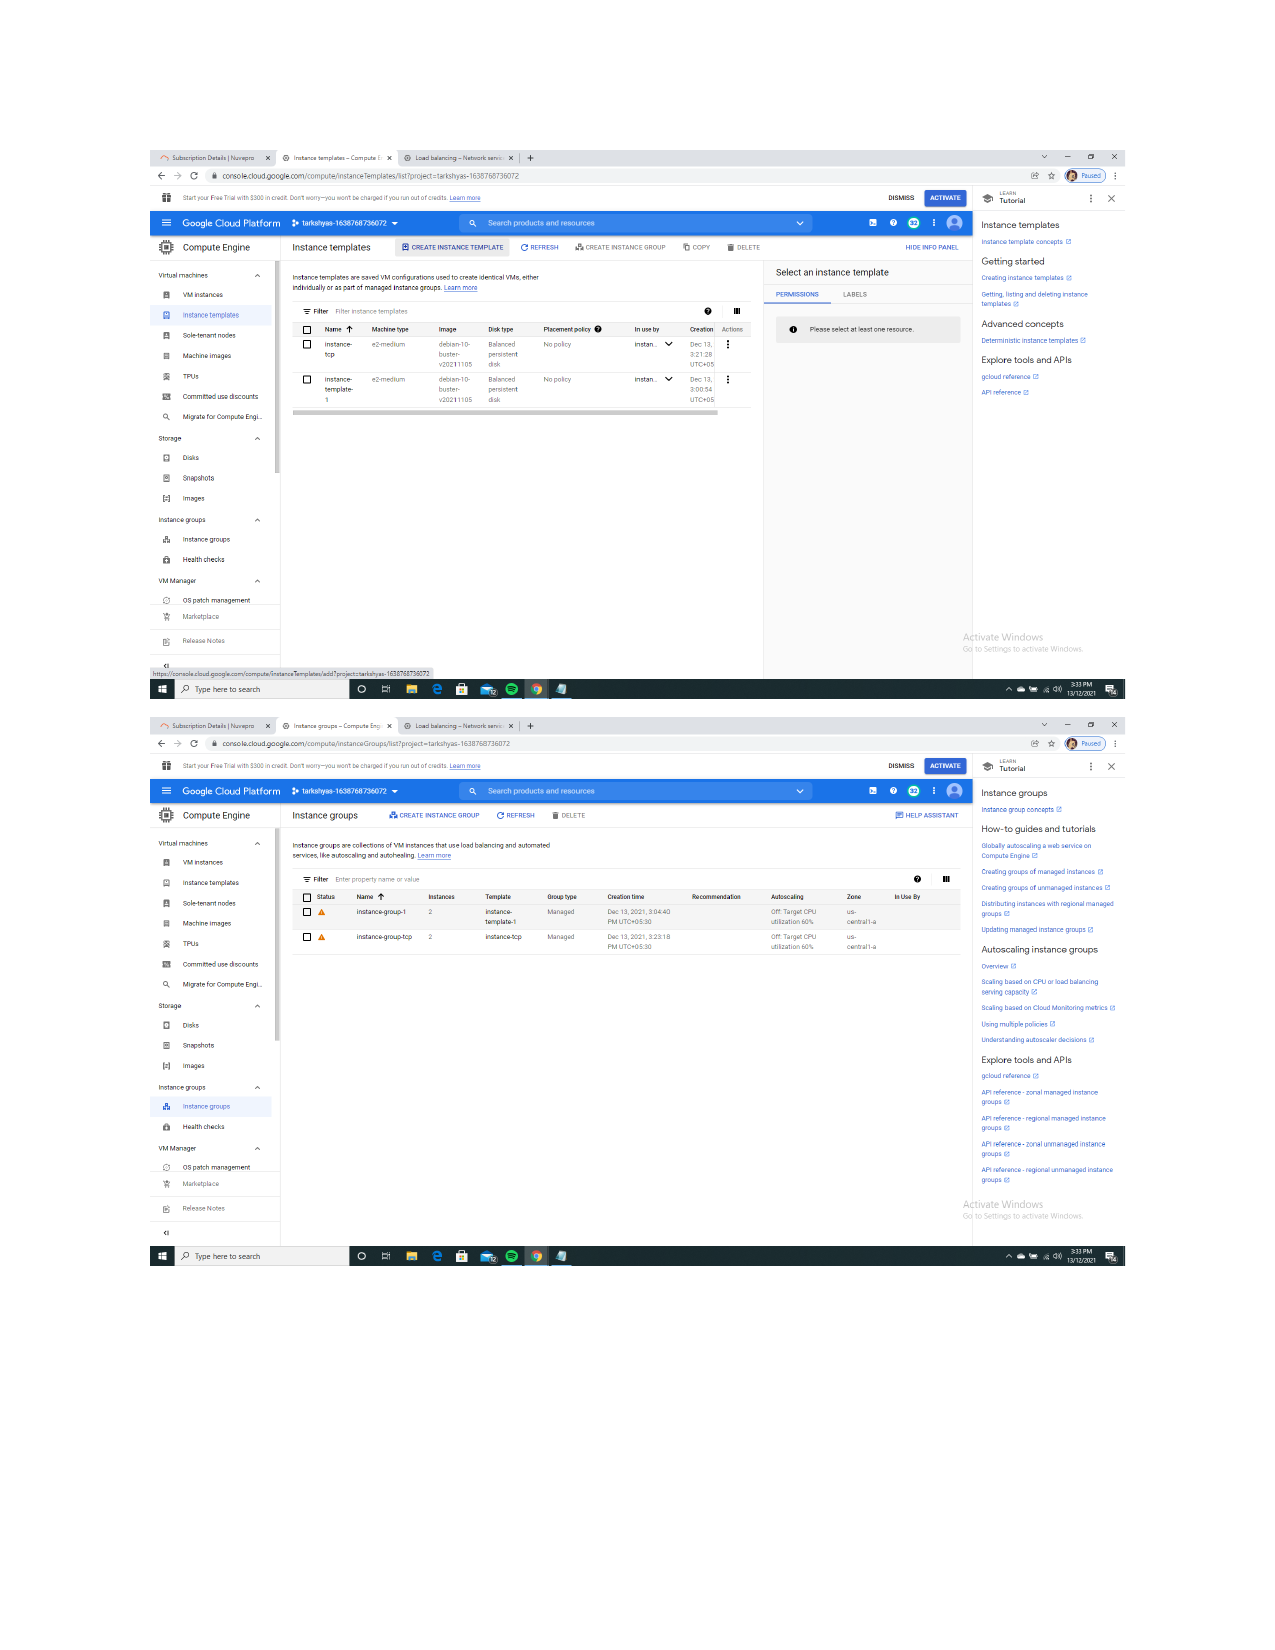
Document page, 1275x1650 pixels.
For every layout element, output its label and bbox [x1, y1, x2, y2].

picture [150, 717, 1125, 1266]
picture [150, 150, 1125, 699]
